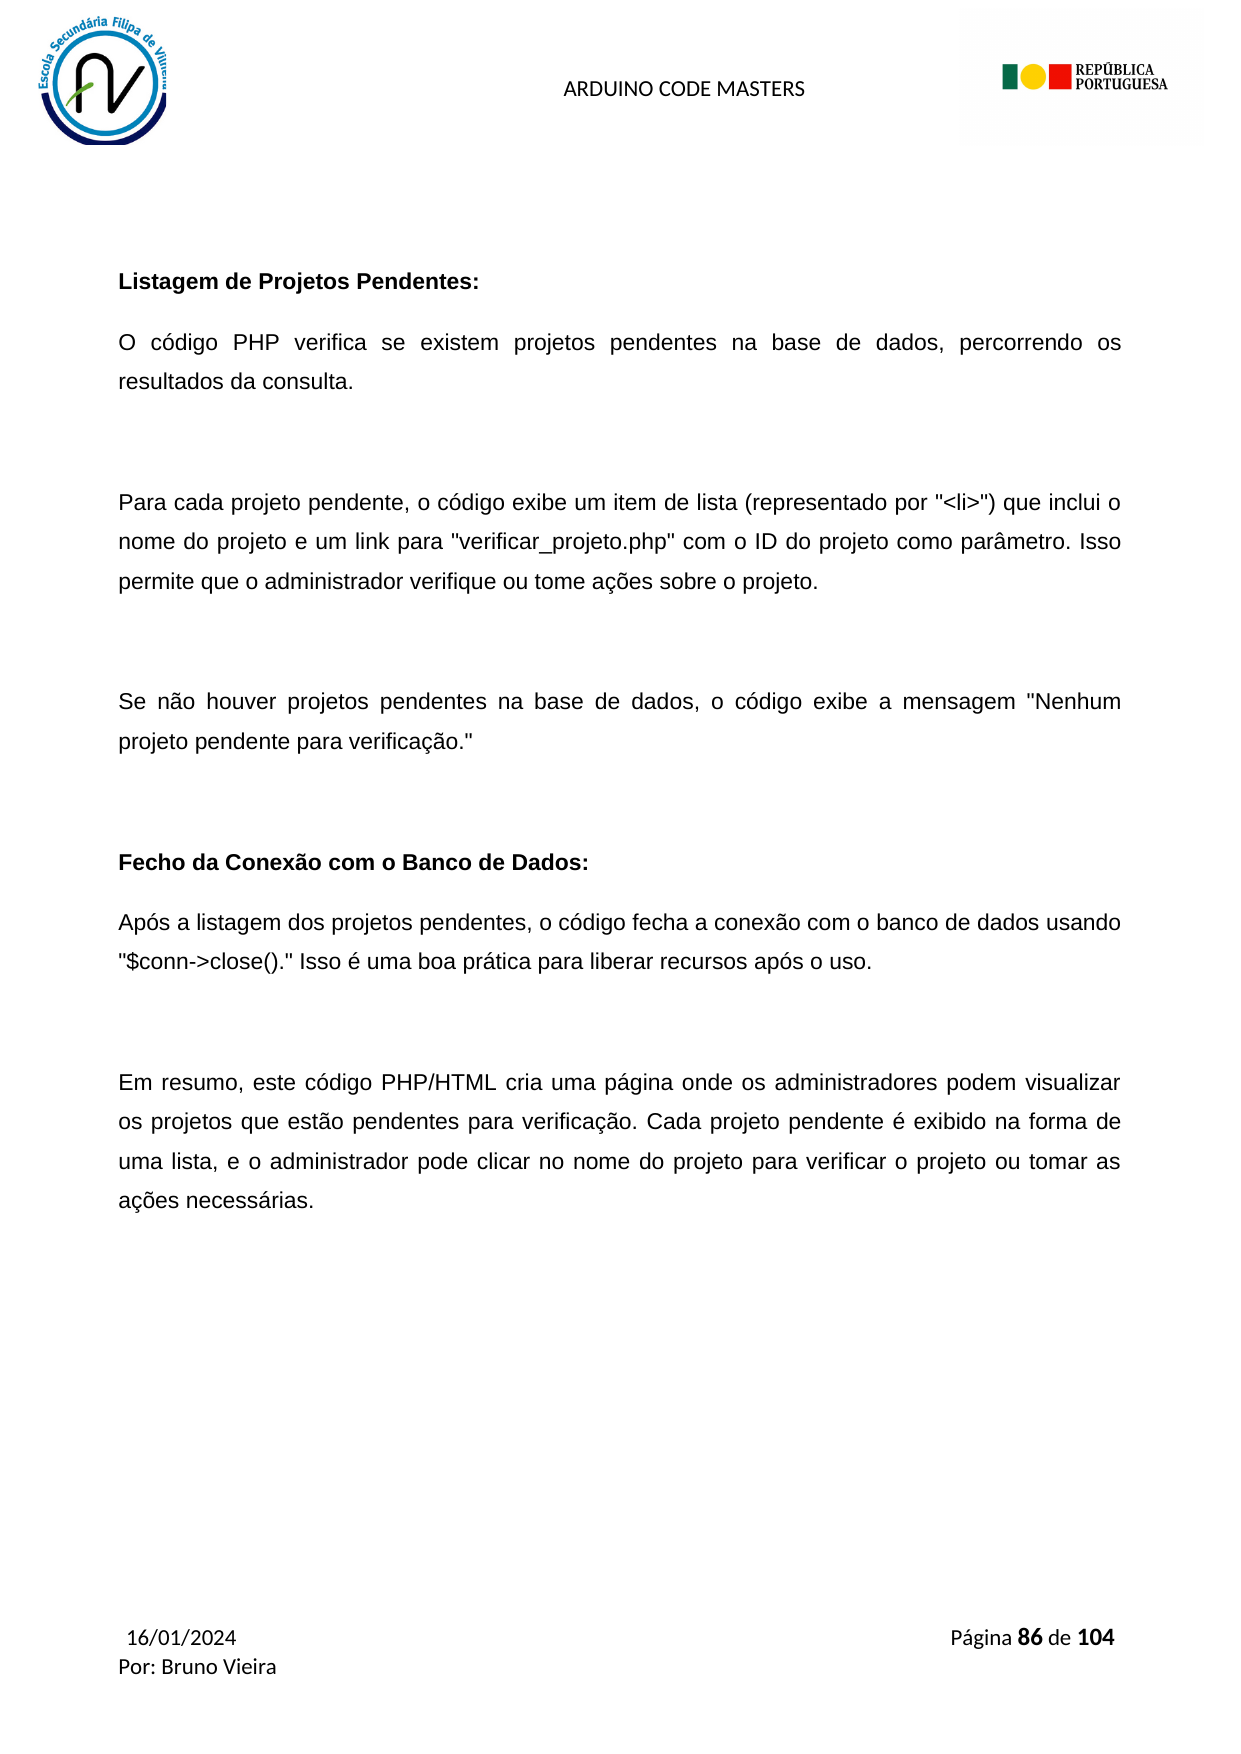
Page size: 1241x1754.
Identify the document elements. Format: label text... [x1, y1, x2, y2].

text Se não houver projetos pendentes na base de dados, o código exibe a mensagem "Nenhum projeto pendente para verificação." [118, 688, 1122, 754]
picture [37, 15, 167, 144]
text Em resumo, este código PHP/HTML cria uma página onde os administradores podem visualizar os projetos que estão pendentes para verificação. Cada projeto pendente é exibido na forma de uma lista, e o administrador pode clicar no nome do projeto para verificar o projeto ou tomar as ações necessárias. [118, 1069, 1122, 1214]
text Após a listagem dos projetos pendentes, o código fecha a conexão com o banco de dados usando "$conn->close()." Isso é uma boa prática para liberar recursos após o uso. [118, 909, 1122, 974]
text O código PHP verifica se existem projetos pendentes na base de dados, percorrendo os resultados da consulta. [118, 329, 1122, 394]
text Listagem de Projetos Pendentes: [118, 268, 1122, 295]
picture [959, 8, 1204, 146]
text Fecho da Conexão com o Banco de Dados: [118, 848, 1122, 875]
text Para cada projeto pendente, o código exibe um item de lista (representado por "<li>") que inclui o nome do projeto e um link para "verificar_projeto.php" com o ID do projeto como parâmetro. Isso permite que o administrador verifique ou tome ações sobre o projeto. [118, 489, 1122, 594]
